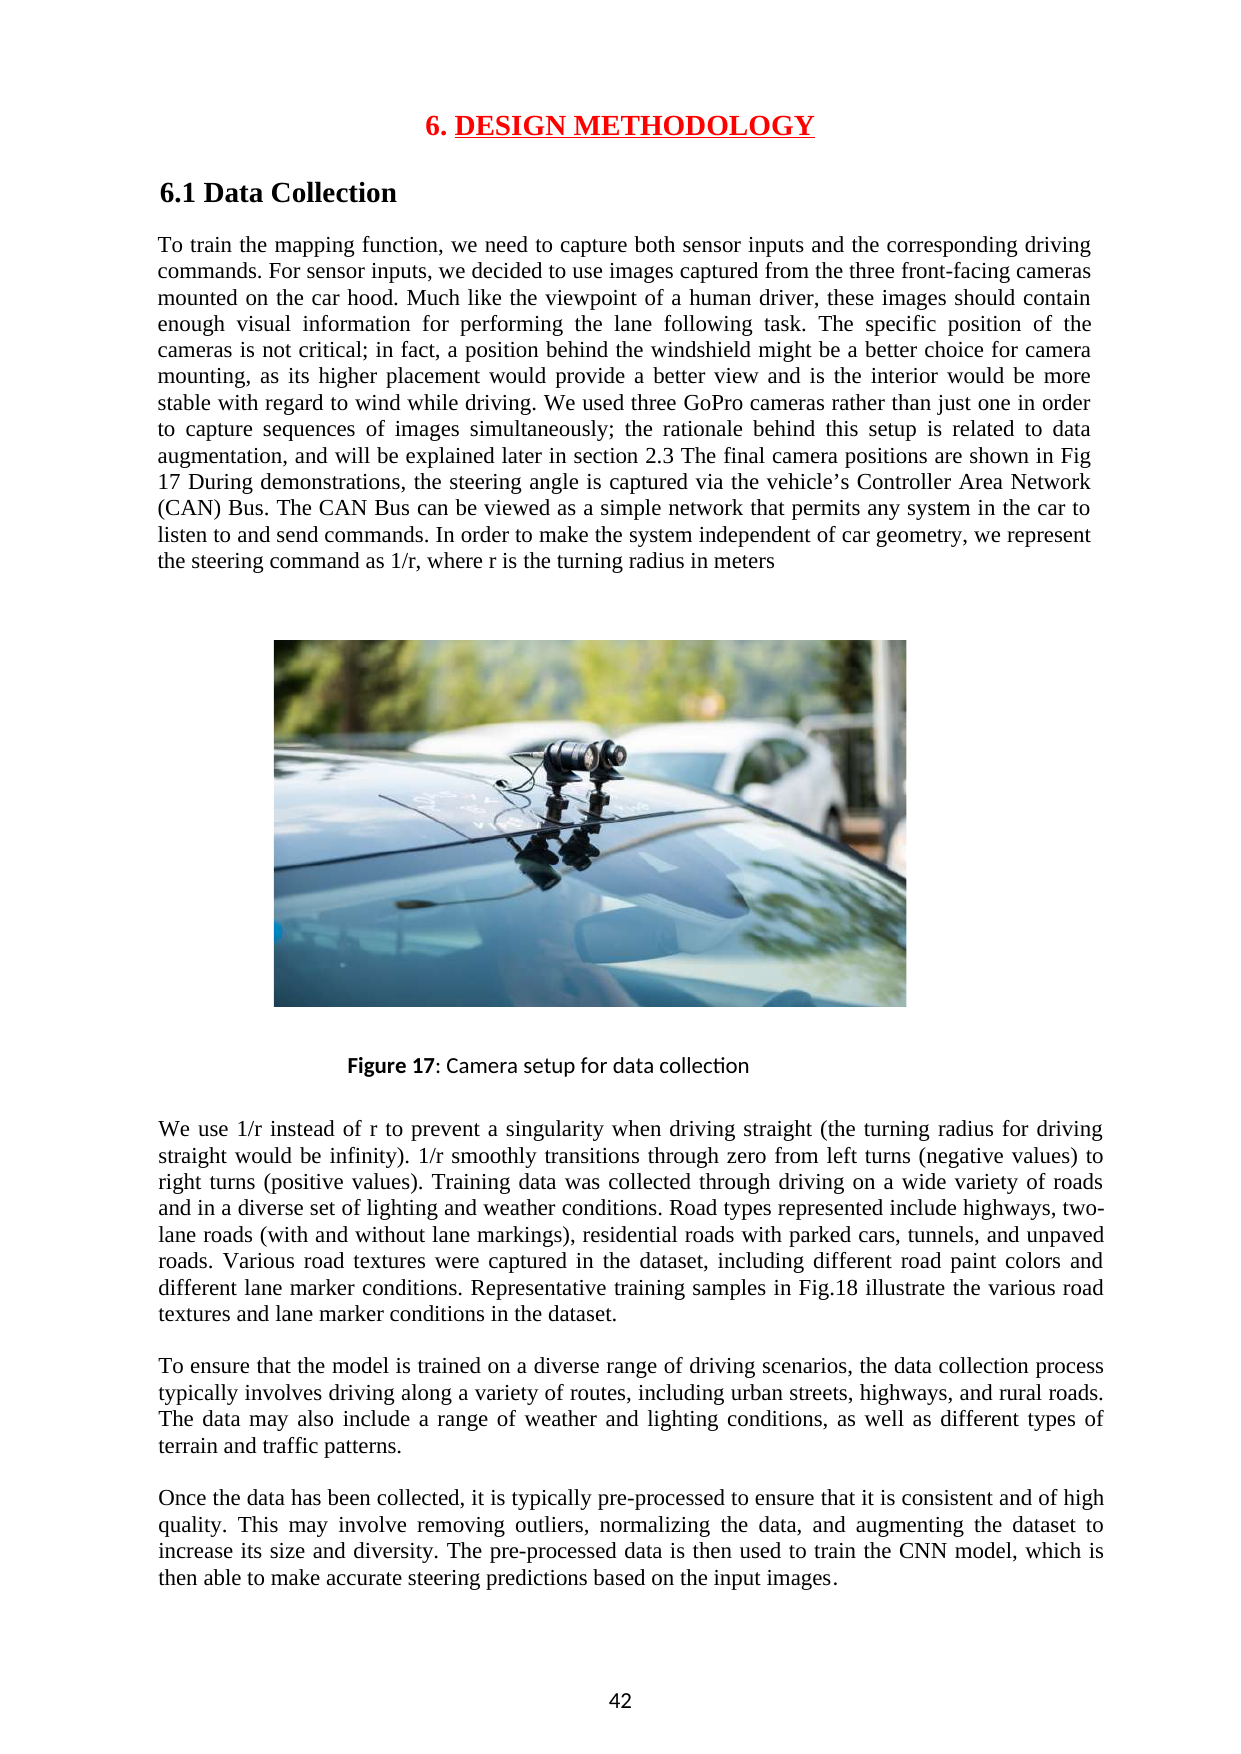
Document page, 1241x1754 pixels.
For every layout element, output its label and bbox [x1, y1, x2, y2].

picture [273, 640, 907, 1007]
